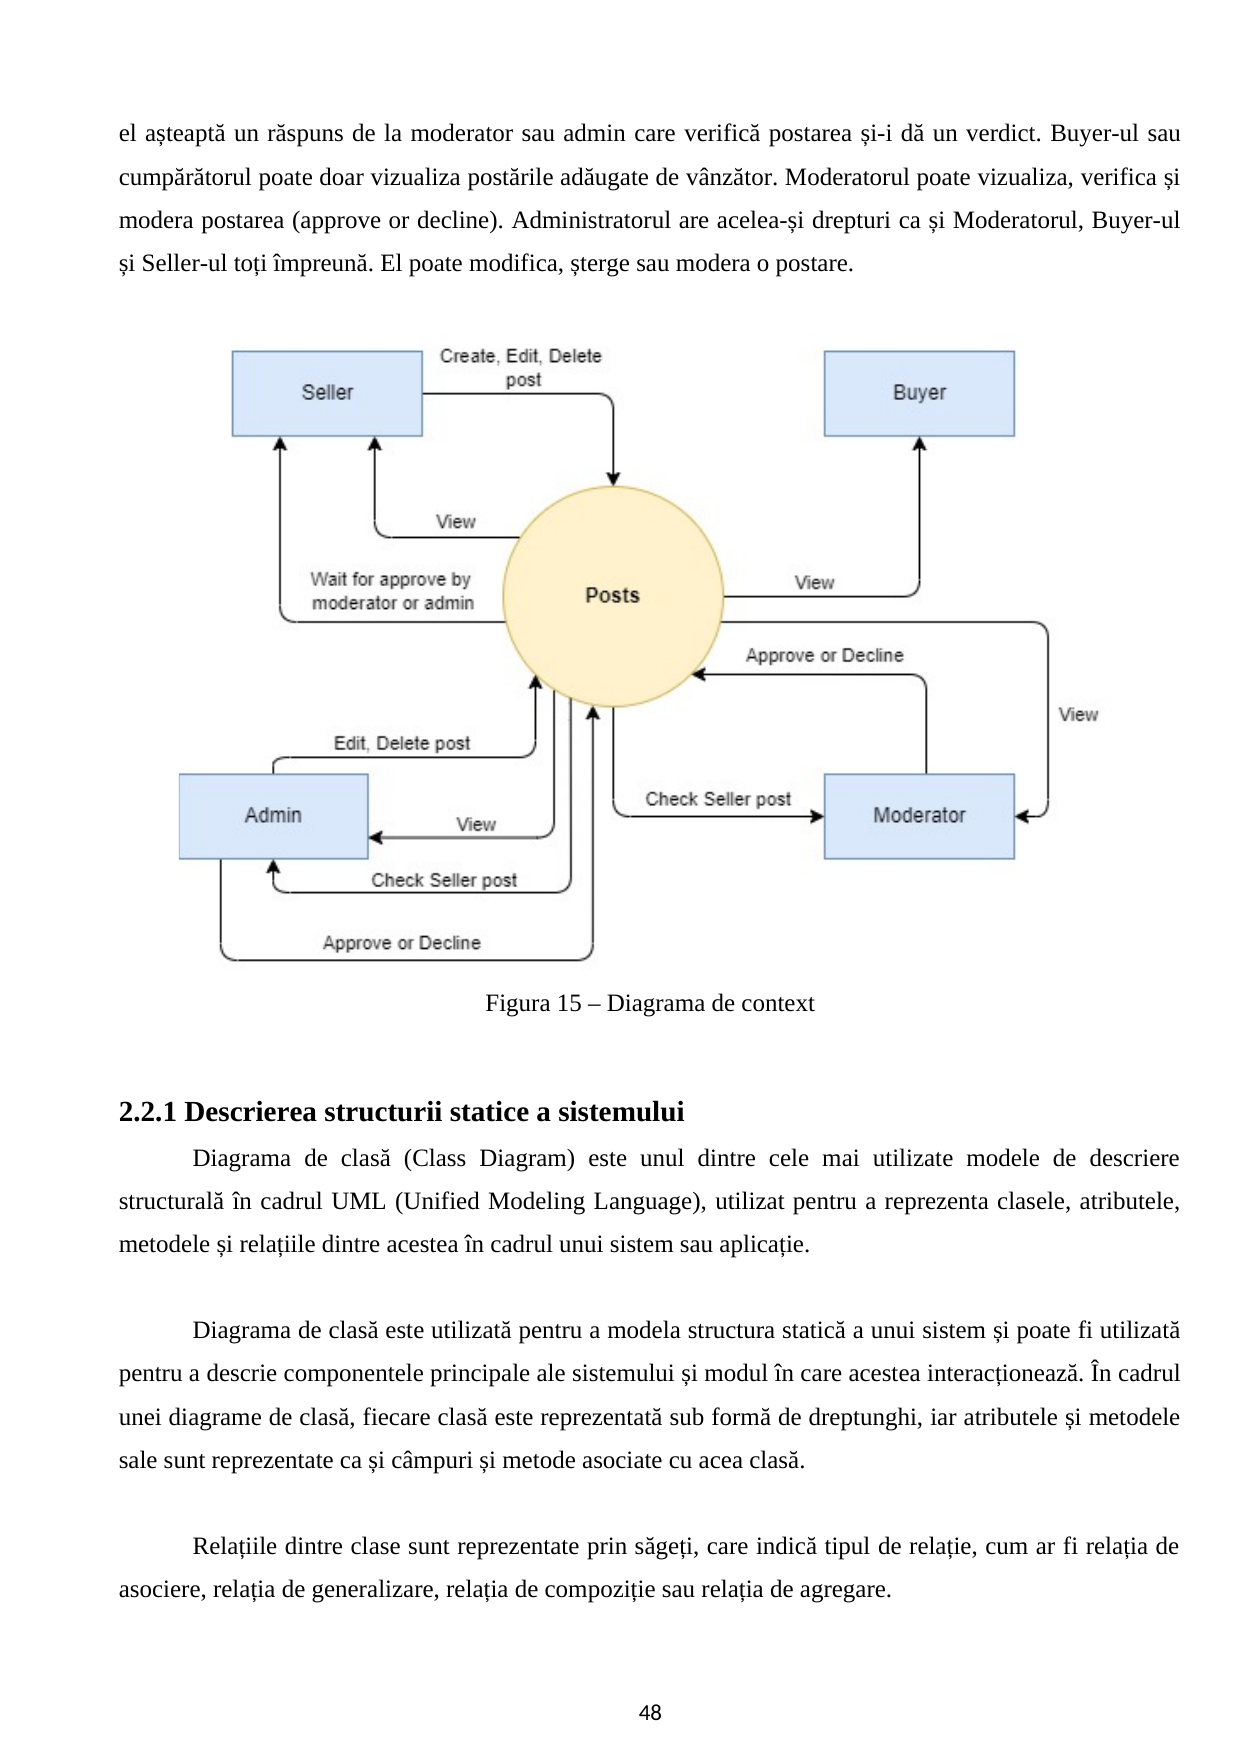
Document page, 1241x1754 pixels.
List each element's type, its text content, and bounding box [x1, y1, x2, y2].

text Diagrama de clasă este utilizată pentru a modela structura statică a unui sistem și poate fi utilizată pentru a descrie componentele principale ale sistemului și modul în care acestea interacționează. În cadrul unei diagrame de clasă, fiecare clasă este reprezentată sub formă de dreptunghi, iar atributele și metodele sale sunt reprezentate ca și câmpuri și metode asociate cu acea clasă. [118, 1315, 1182, 1473]
text Figura 15 – Diagrama de context [118, 988, 1182, 1017]
picture [178, 334, 1122, 975]
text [118, 118, 1182, 277]
subtitle 2.2.1 Descrierea structurii statice a sistemului [118, 1094, 1182, 1128]
text Diagrama de clasă (Class Diagram) este unul dintre cele mai utilizate modele de descriere structurală în cadrul UML (Unified Modeling Language), utilizat pentru a reprezenta clasele, atributele, metodele și relațiile dintre acestea în cadrul unui sistem sau aplicație. [118, 1143, 1182, 1258]
text Relațiile dintre clase sunt reprezentate prin săgeți, care indică tipul de relație, cum ar fi relația de asociere, relația de generalizare, relația de compoziție sau relația de agregare. [118, 1531, 1182, 1603]
